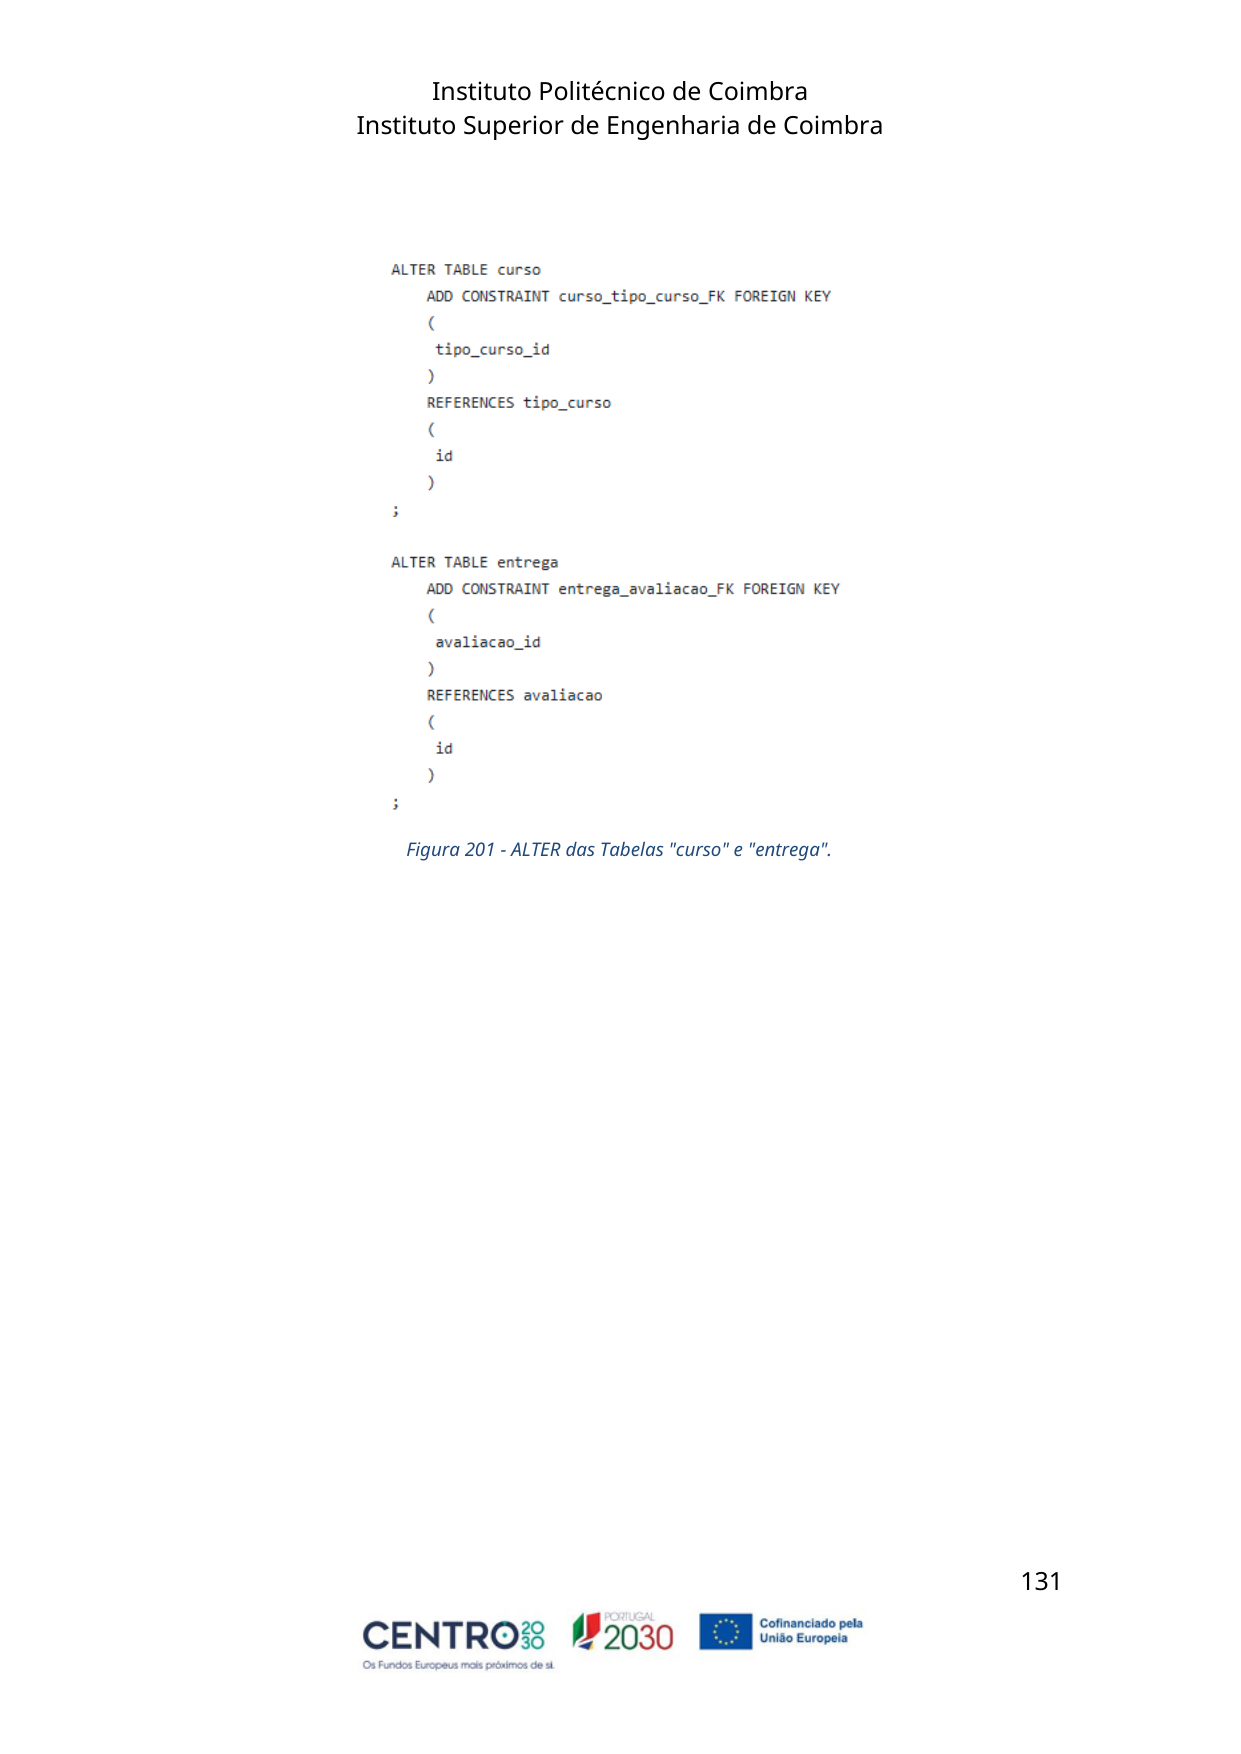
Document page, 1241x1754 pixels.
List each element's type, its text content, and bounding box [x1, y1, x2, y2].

picture [389, 259, 851, 815]
picture [349, 1597, 891, 1681]
